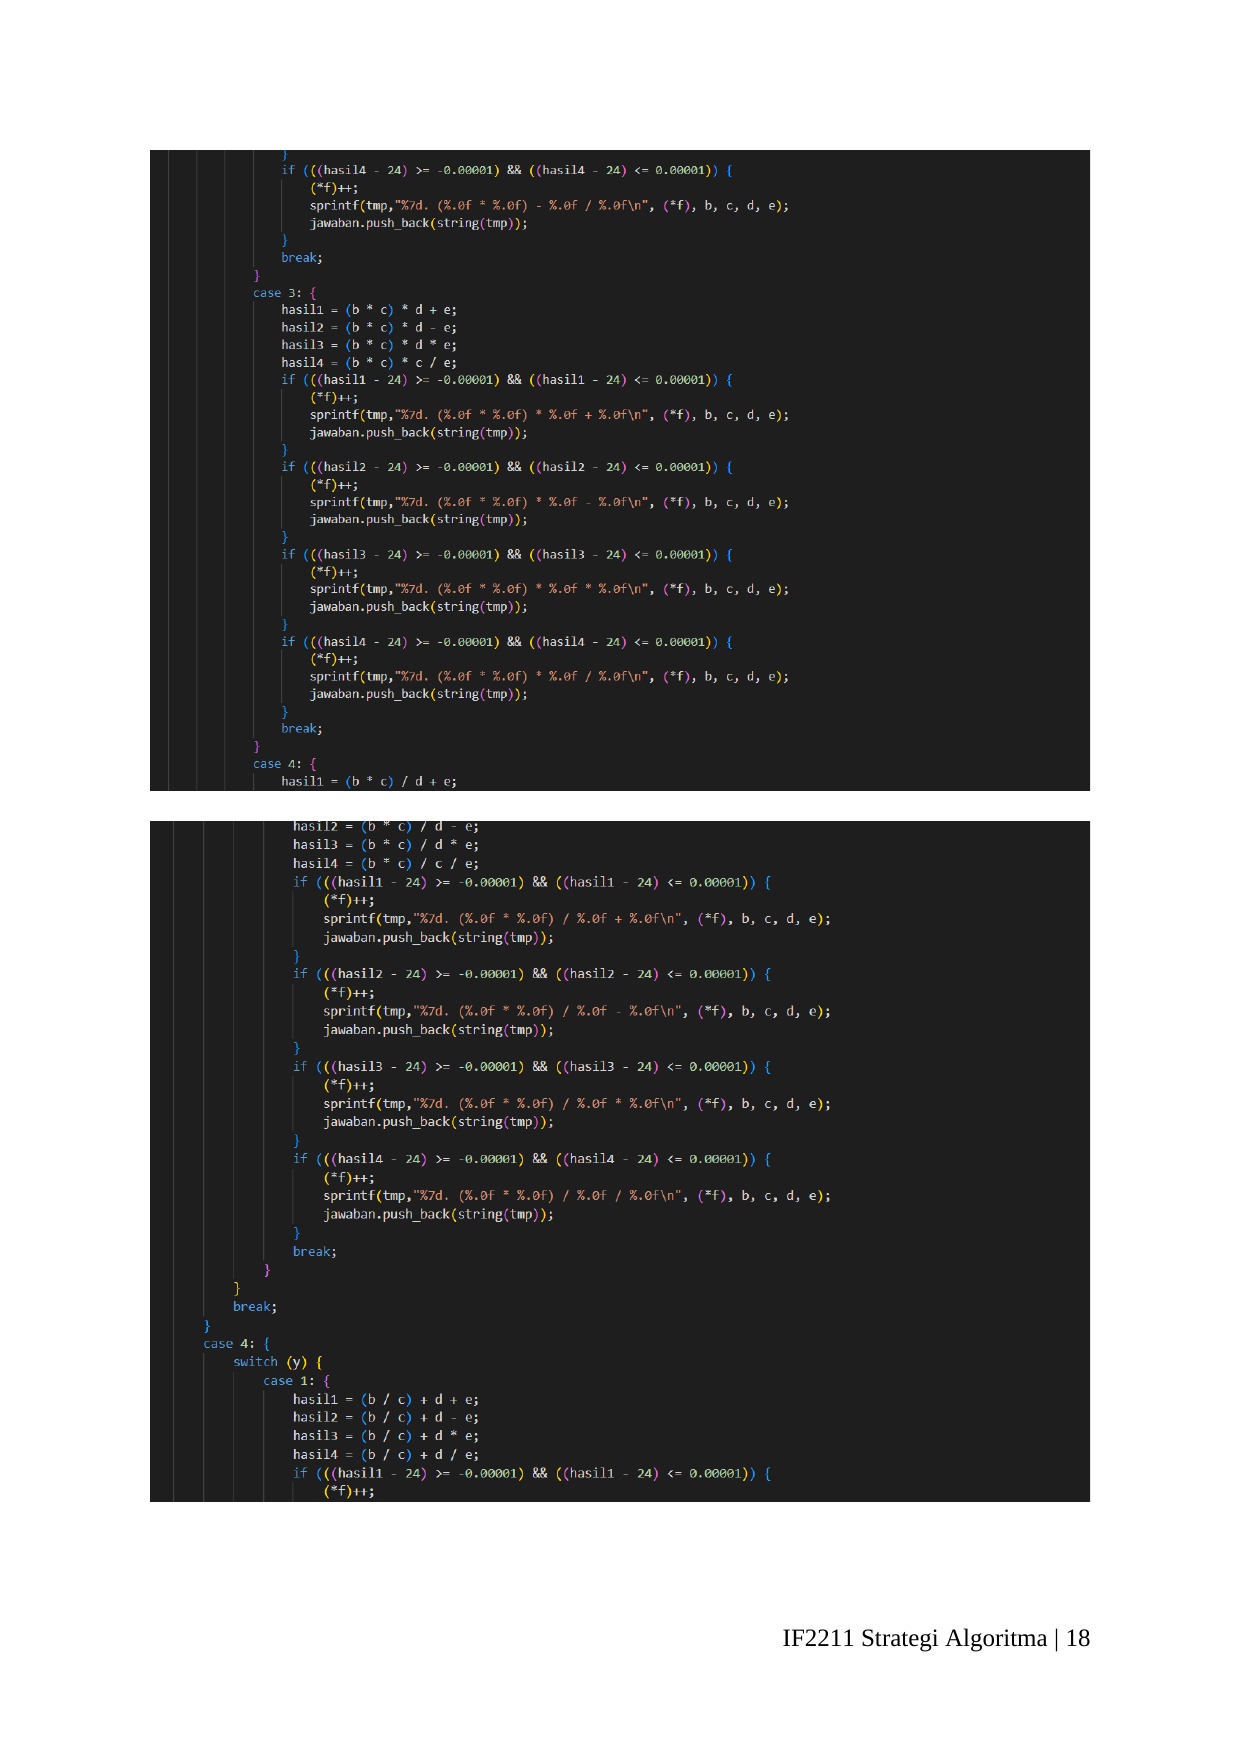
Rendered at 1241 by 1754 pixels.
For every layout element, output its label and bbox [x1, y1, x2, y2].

picture [150, 150, 1091, 791]
picture [150, 821, 1091, 1502]
